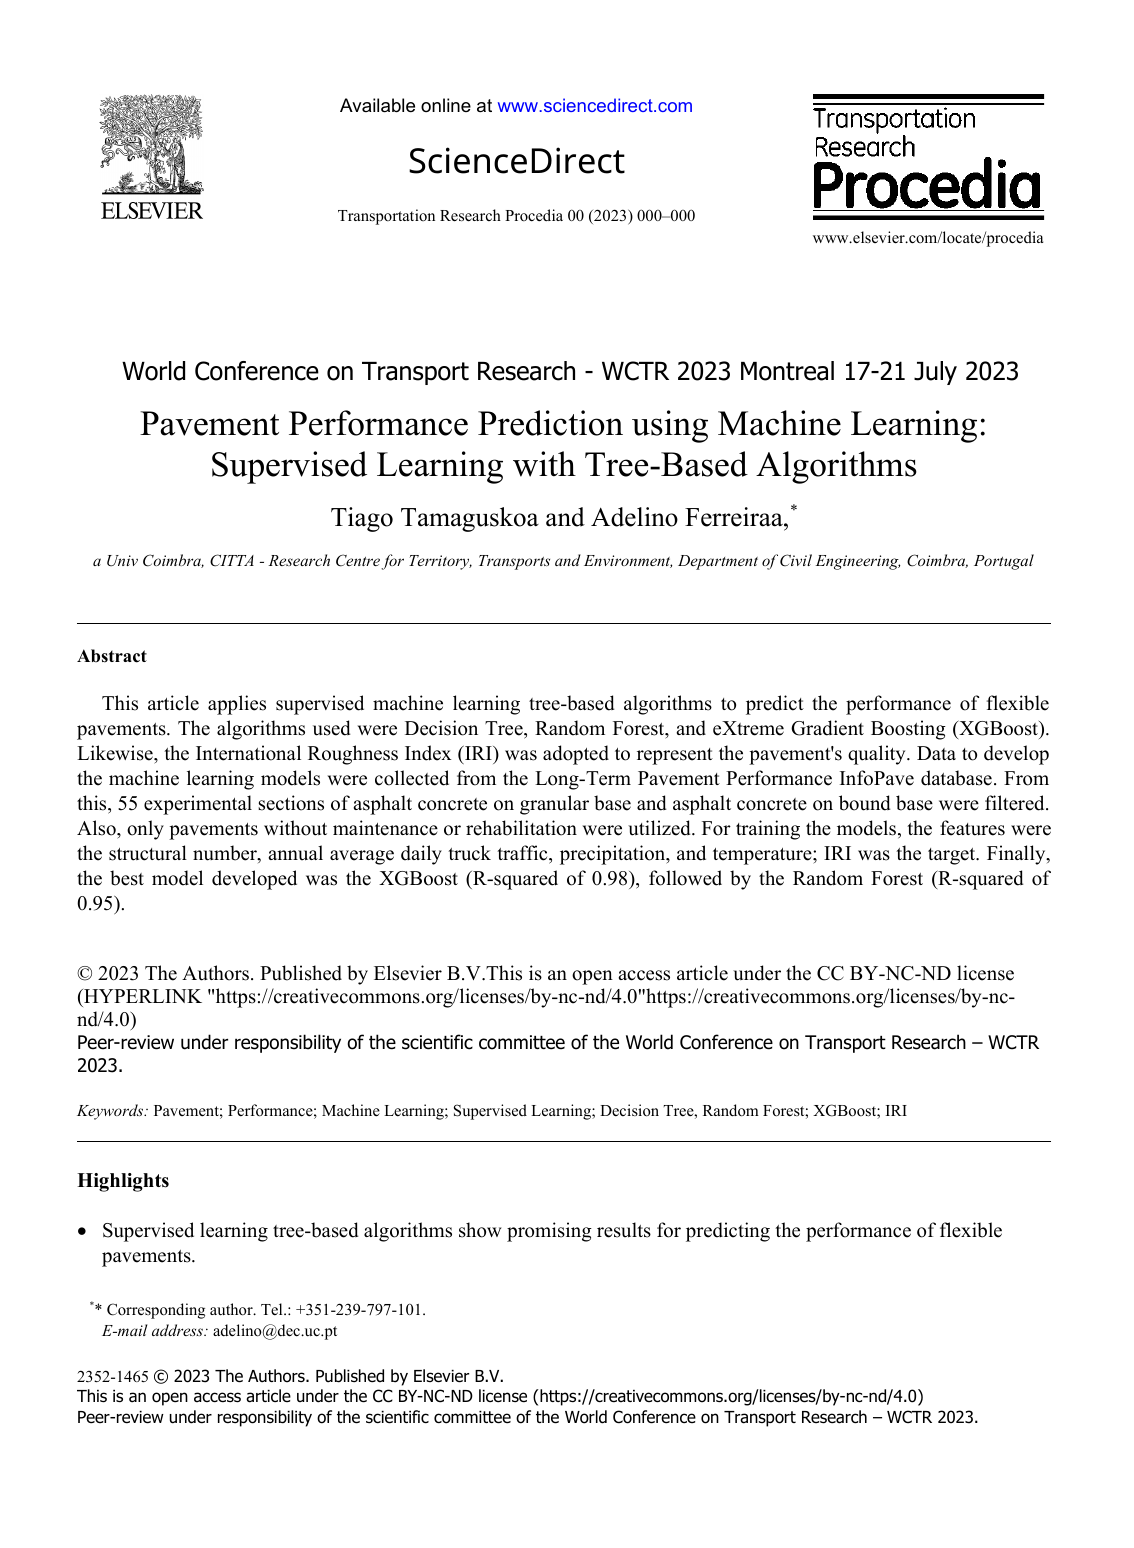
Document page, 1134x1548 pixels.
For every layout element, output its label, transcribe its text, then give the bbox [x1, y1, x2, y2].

text Abstract [77, 624, 1051, 667]
text Keywords: Pavement; Performance; Machine Learning; Supervised Learning; Decision Tree, Random Forest; XGBoost; IRI [77, 1099, 1051, 1141]
text This article applies supervised machine learning tree-based algorithms to predict the performance of flexible pavements. The algorithms used were Decision Tree, Random Forest, and eXtreme Gradient Boosting (XGBoost). Likewise, the International Roughness Index (IRI) was adopted to represent the pavement's quality. Data to develop the machine learning models were collected from the Long-Term Pavement Performance InfoPave database. From this, 55 experimental sections of asphalt concrete on granular base and asphalt concrete on bound base were filtered. Also, only pavements without maintenance or rehabilitation were utilized. For training the models, the features were the structural number, annual average daily truck traffic, precipitation, and temperature; IRI was the target. Finally, the best model developed was the XGBoost (R-squared of 0.98), followed by the Random Forest (R-squared of 0.95). [77, 690, 1051, 915]
title Pavement Performance Prediction using Machine Learning: Supervised Learning with Tree-Based Algorithms [77, 402, 1051, 485]
list Supervised learning tree-based algorithms show promising results for predicting the performance of flexible pavements. [77, 1217, 1051, 1267]
picture [99, 94, 204, 219]
list Highlights [77, 1167, 1051, 1192]
picture [813, 94, 1045, 220]
text World Conference on Transport Research - WCTR 2023 Montreal 17-21 July 2023 [64, 360, 1065, 385]
